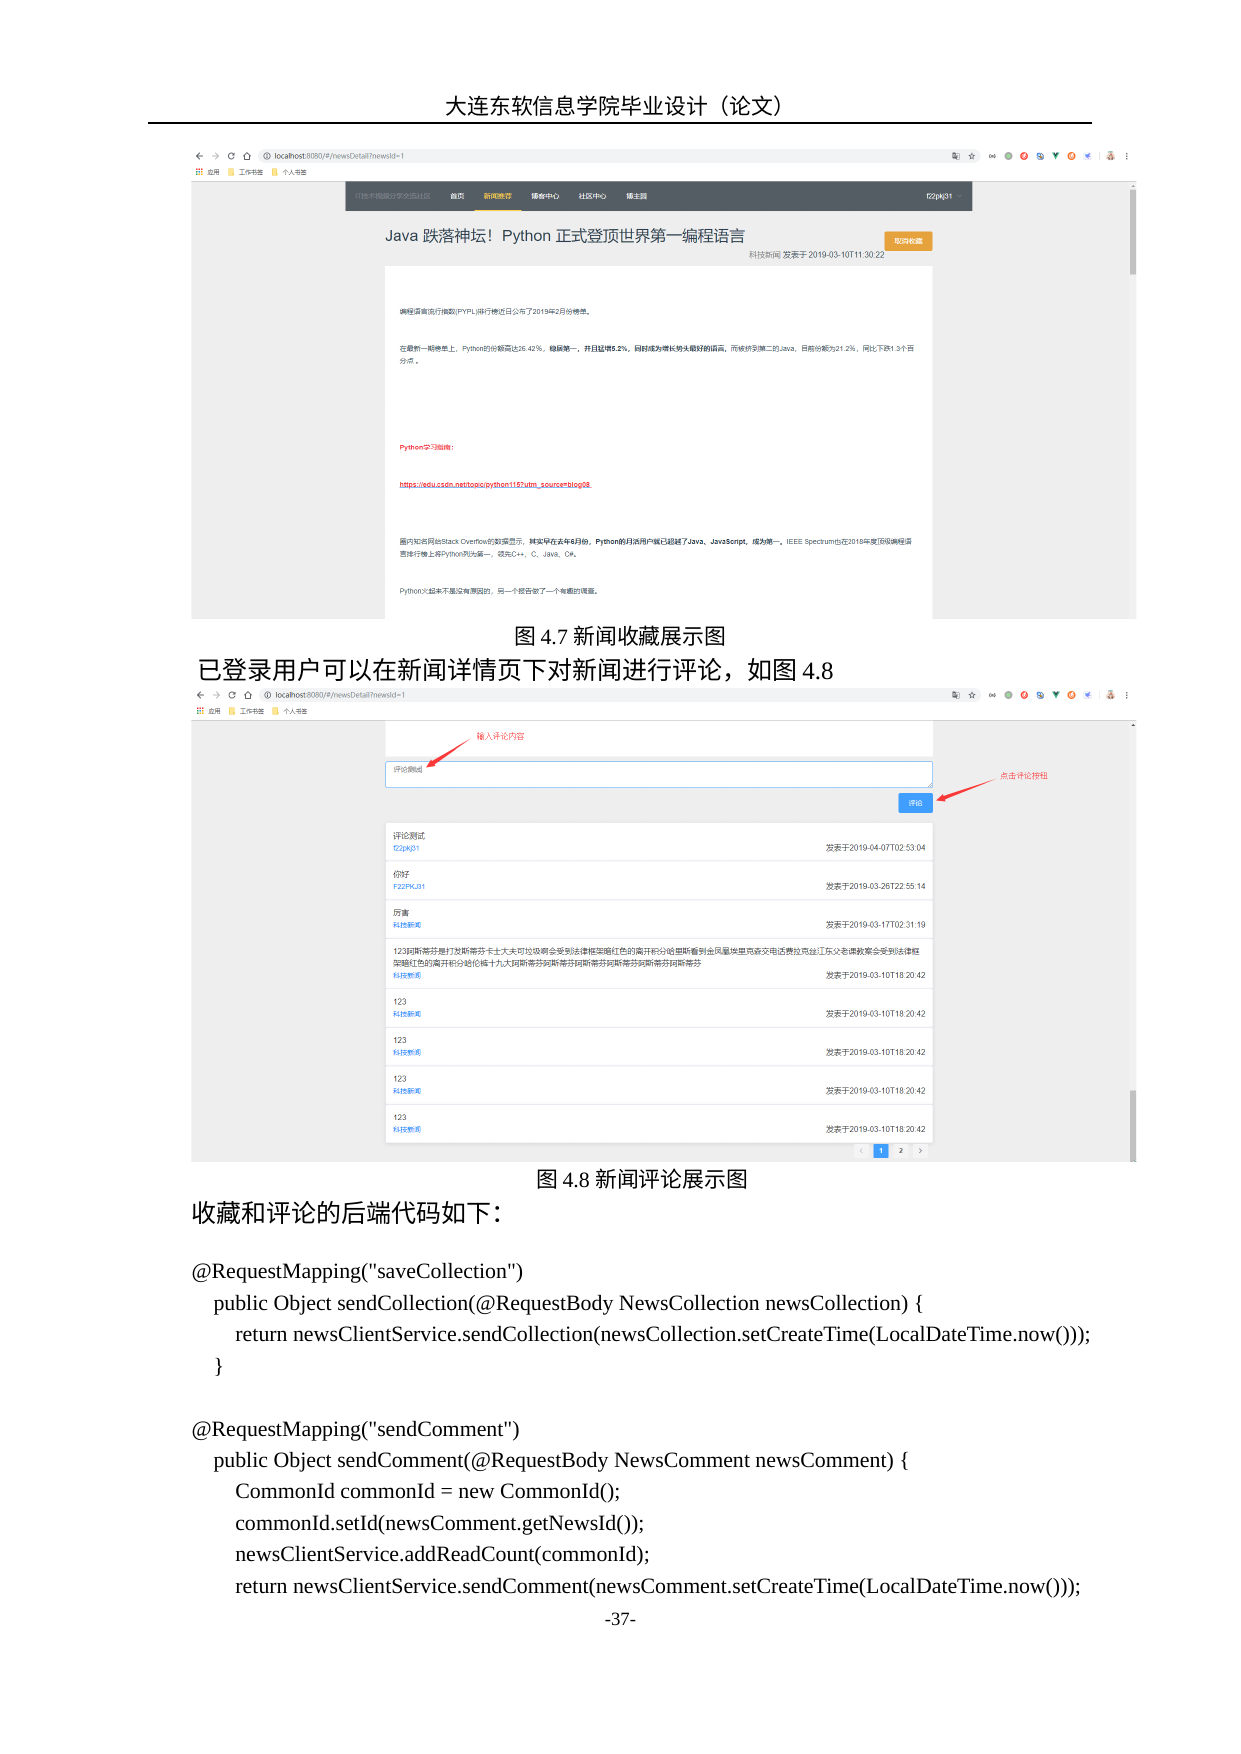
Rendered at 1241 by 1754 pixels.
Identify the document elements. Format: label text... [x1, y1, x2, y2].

text 图4.7 新闻收藏展示图 [148, 619, 1092, 651]
text newsClientService.addReadCount(commonId); [148, 1541, 1092, 1567]
text commonId.setId(newsComment.getNewsId()); [148, 1510, 1092, 1535]
text CommonId commonId = new CommonId(); [148, 1478, 1092, 1504]
text } [148, 1353, 1092, 1378]
text @RequestMapping("saveCollection") [148, 1258, 1092, 1283]
text 收藏和评论的后端代码如下： [148, 1193, 1092, 1229]
picture [191, 147, 1137, 619]
text return newsClientService.sendCollection(newsCollection.setCreateTime(LocalDateTime.now())); [148, 1321, 1092, 1346]
picture [191, 686, 1137, 1162]
text 图4.8 新闻评论展示图 [148, 1162, 1092, 1193]
text @RequestMapping("sendComment") [148, 1416, 1092, 1441]
text return newsClientService.sendComment(newsComment.setCreateTime(LocalDateTime.now())); [148, 1573, 1092, 1598]
text public Object sendComment(@RequestBody NewsComment newsComment) { [148, 1447, 1092, 1472]
text public Object sendCollection(@RequestBody NewsCollection newsCollection) { [148, 1290, 1092, 1315]
text 已登录用户可以在新闻详情页下对新闻进行评论，如图4.8 [148, 651, 1092, 687]
